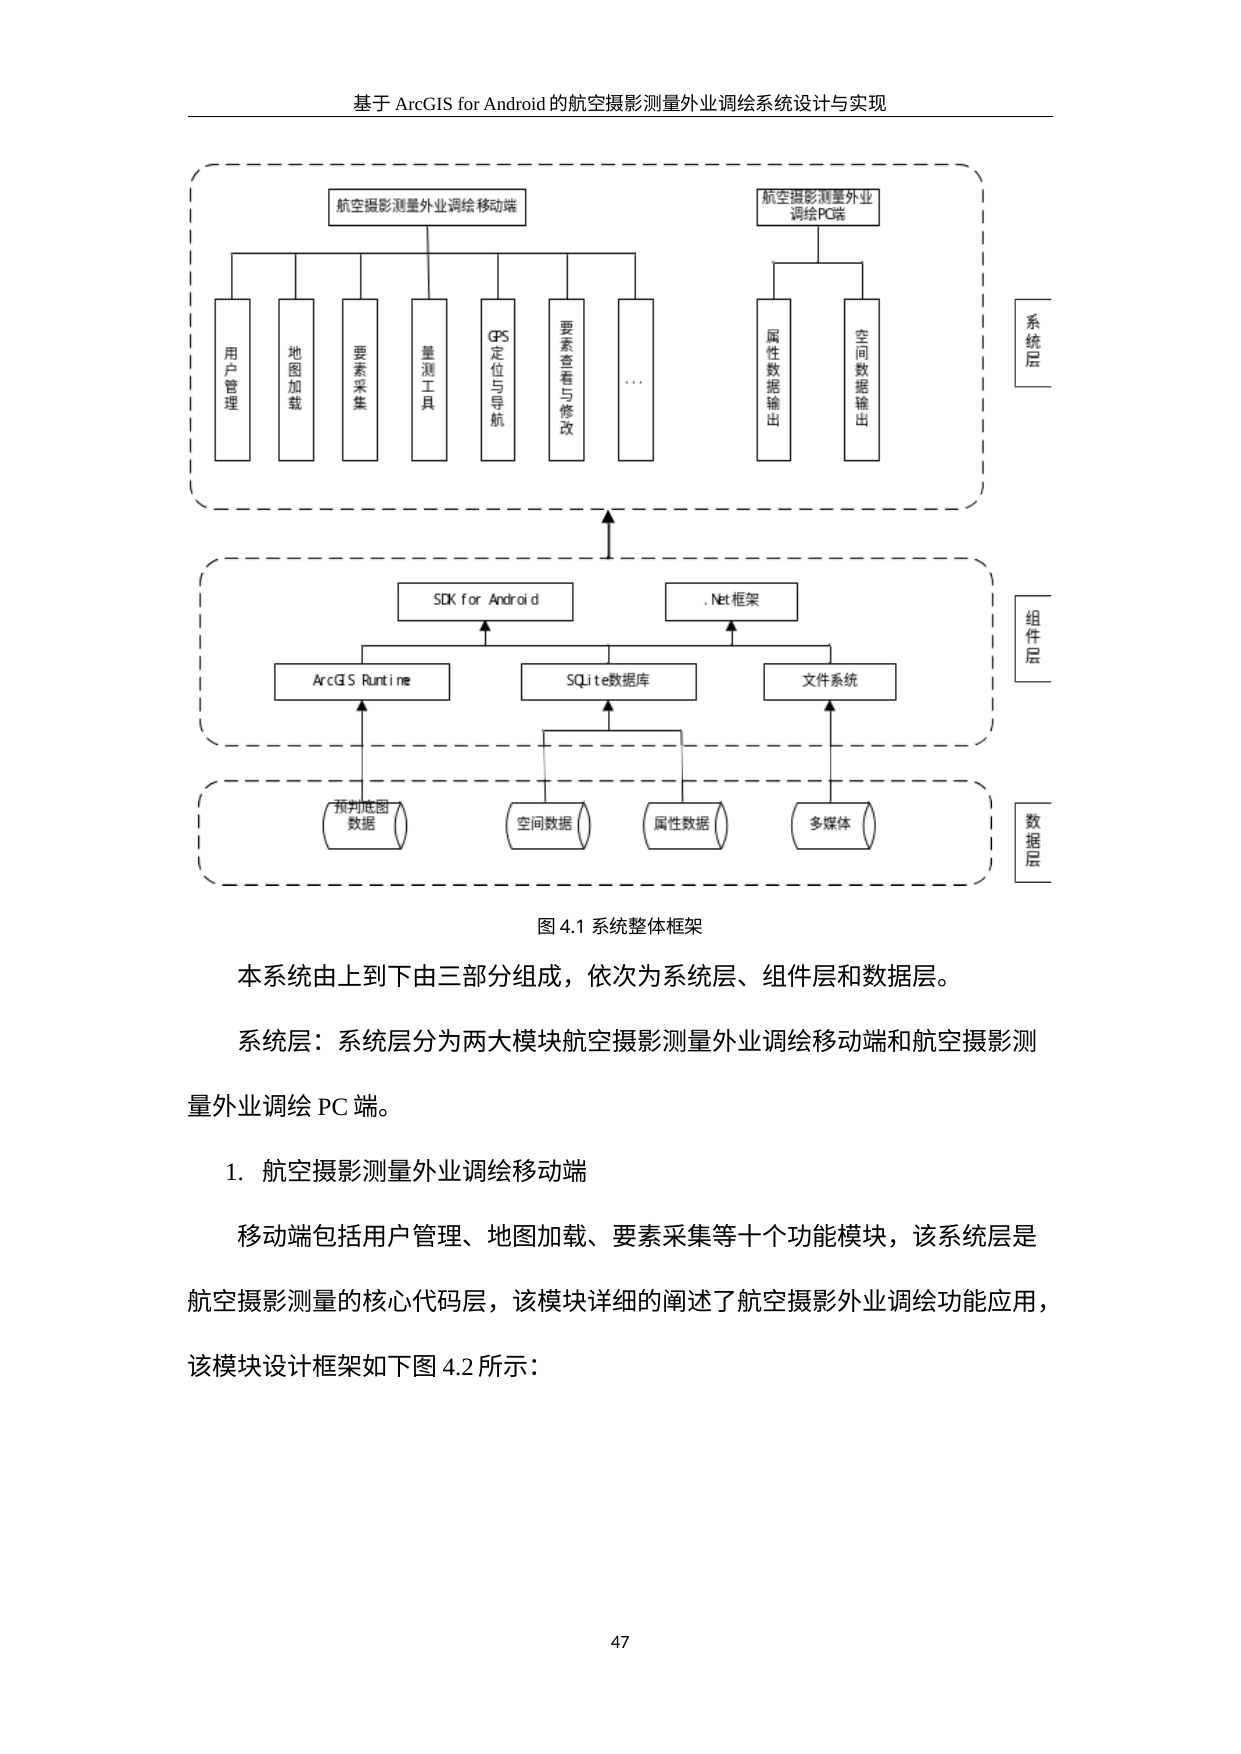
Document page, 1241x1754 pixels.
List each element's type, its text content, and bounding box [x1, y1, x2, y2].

text 移动端包括用户管理、地图加载、要素采集等十个功能模块，该系统层是航空摄影测量的核心代码层，该模块详细的阐述了航空摄影外业调绘功能应用，该模块设计框架如下图4.2所示： [187, 1202, 1053, 1397]
text 本系统由上到下由三部分组成，依次为系统层、组件层和数据层。 [187, 942, 1053, 1007]
text 图4.1 系统整体框架 [187, 909, 1053, 942]
text 系统层：系统层分为两大模块航空摄影测量外业调绘移动端和航空摄影测量外业调绘PC端。 [187, 1007, 1053, 1137]
list 航空摄影测量外业调绘移动端 [225, 1137, 1053, 1202]
